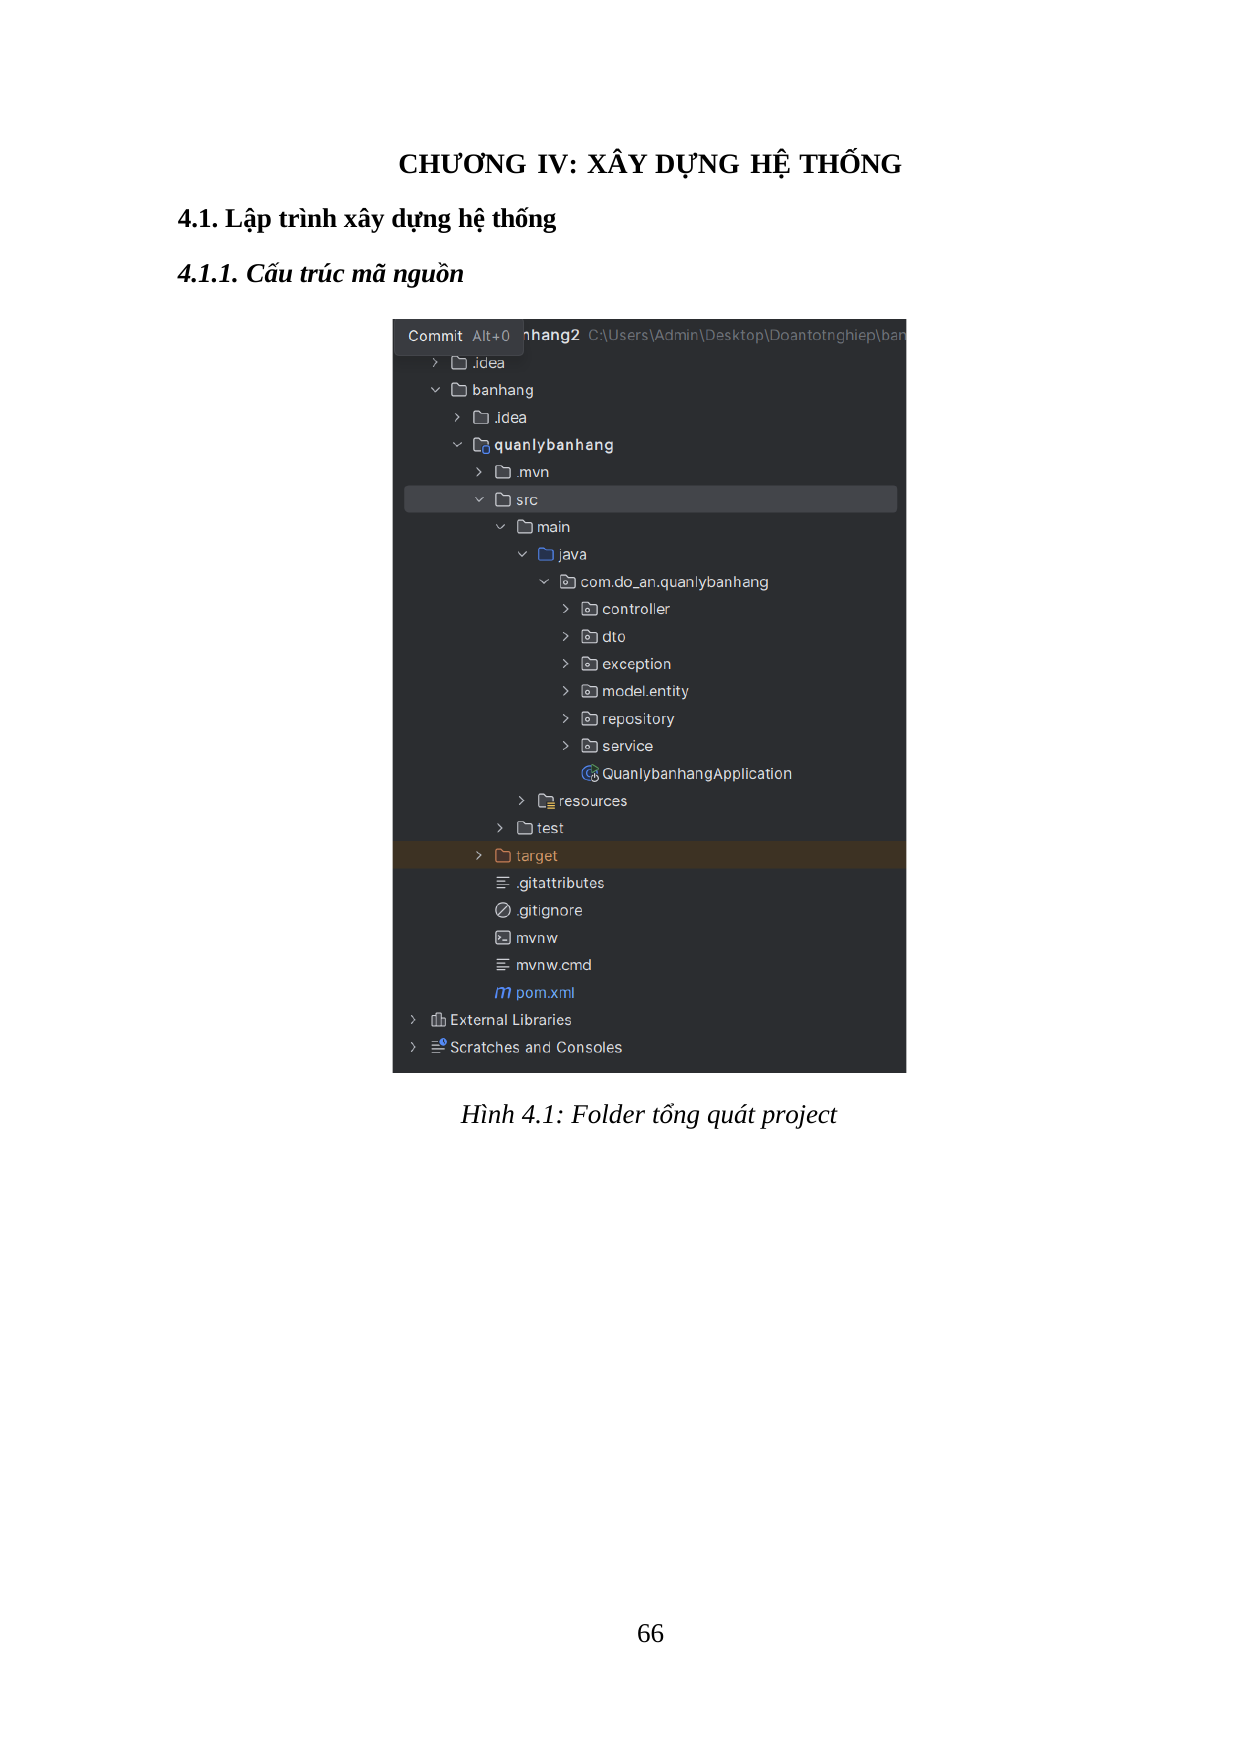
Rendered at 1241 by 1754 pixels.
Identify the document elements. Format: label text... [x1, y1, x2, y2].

text Hình 4.1: Folder tổng quát project [163, 1098, 1137, 1129]
subtitle Cấu trúc mã nguồn [178, 257, 1137, 288]
subtitle Lập trình xây dựng hệ thống [178, 202, 1137, 233]
subtitle CHƯƠNG IV: XÂY DỰNG HỆ THỐNG [164, 147, 1137, 180]
picture [392, 319, 907, 1073]
